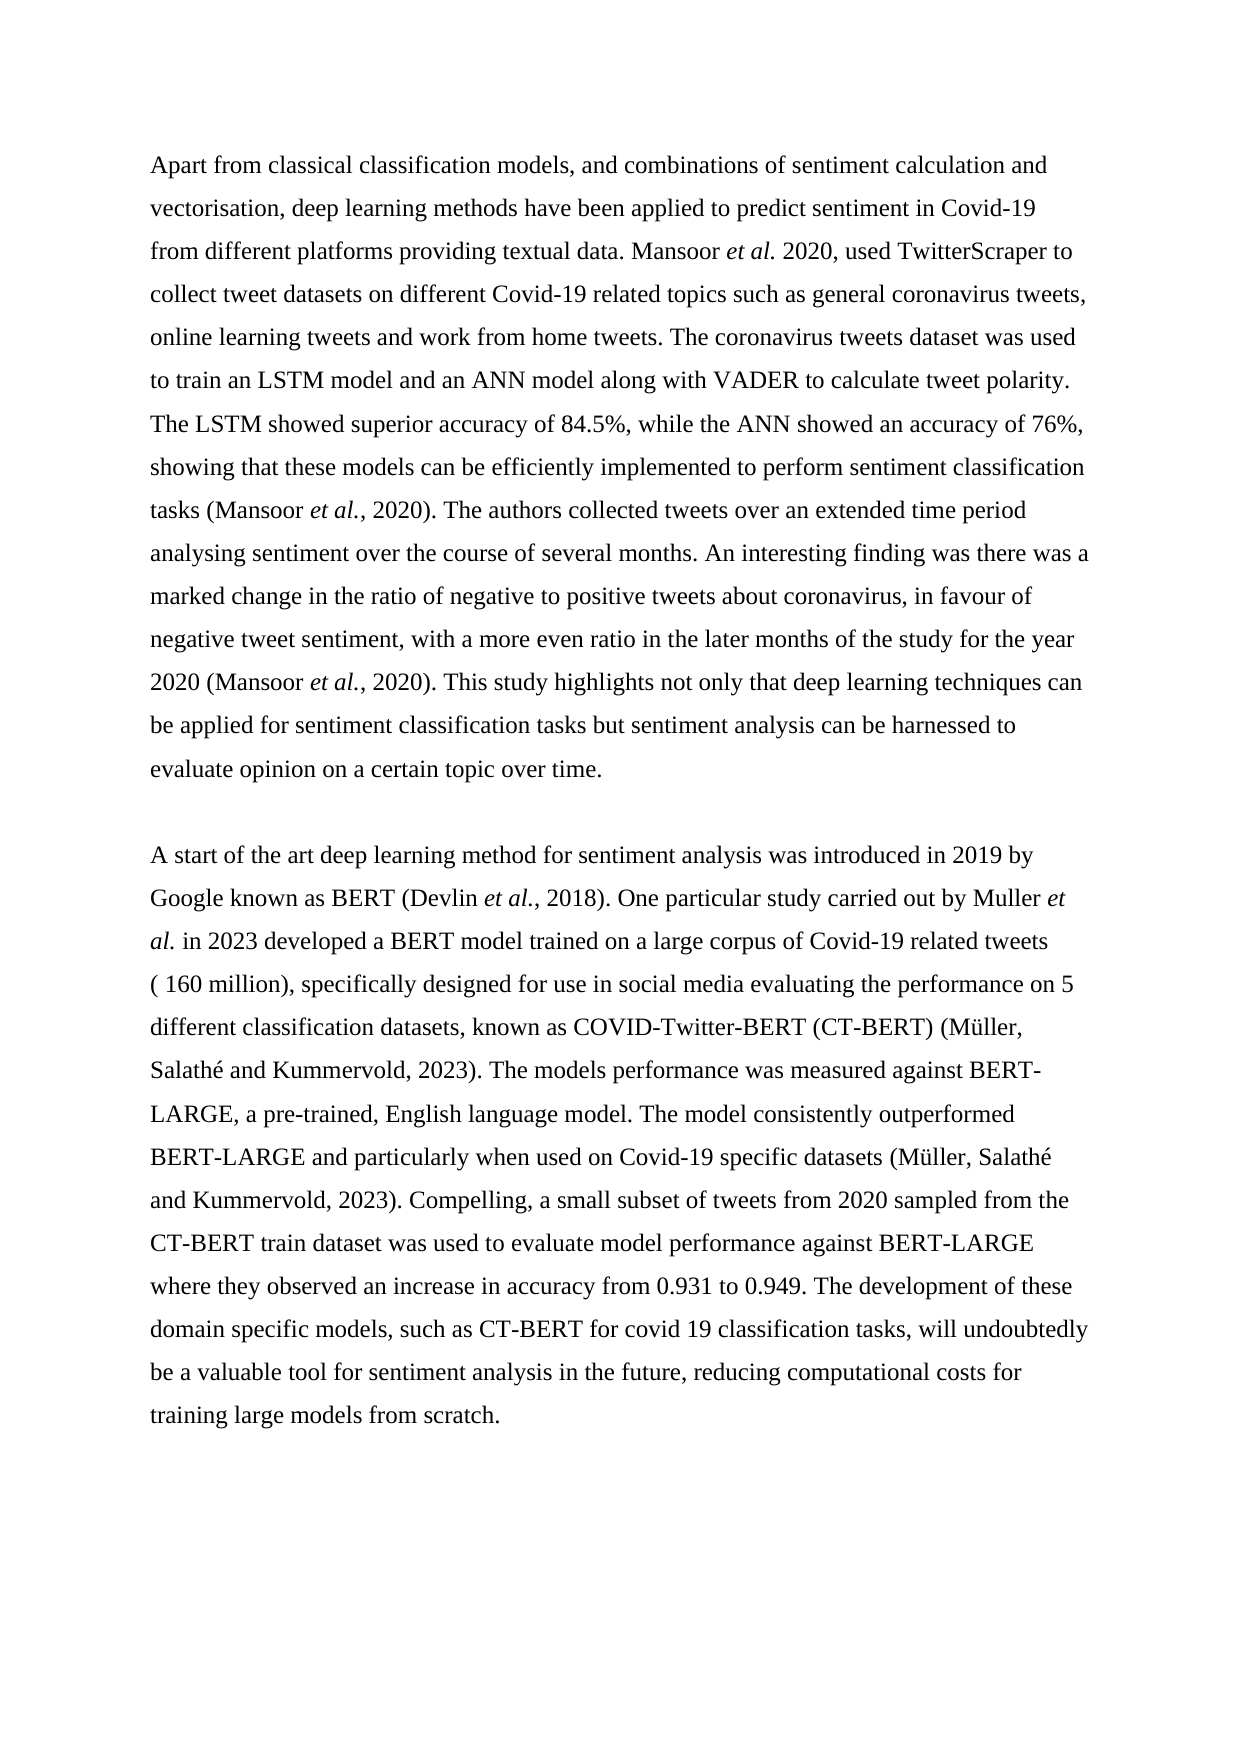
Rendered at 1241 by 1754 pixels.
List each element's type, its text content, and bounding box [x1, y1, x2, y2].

text A start of the art deep learning method for sentiment analysis was introduced in 2019 by Google known as BERT (Devlin et al., 2018). One particular study carried out by Muller et al. in 2023 developed a BERT model trained on a large corpus of Covid-19 related tweets ( 160 million), specifically designed for use in social media evaluating the performance on 5 different classification datasets, known as COVID-Twitter-BERT (CT-BERT) (Müller, Salathé and Kummervold, 2023). The models performance was measured against BERT-LARGE, a pre-trained, English language model. The model consistently outperformed BERT-LARGE and particularly when used on Covid-19 specific datasets (Müller, Salathé and Kummervold, 2023). Compelling, a small subset of tweets from 2020 sampled from the CT-BERT train dataset was used to evaluate model performance against BERT-LARGE where they observed an increase in accuracy from 0.931 to 0.949. The development of these domain specific models, such as CT-BERT for covid 19 classification tasks, will undoubtedly be a valuable tool for sentiment analysis in the future, reducing computational costs for training large models from scratch. [150, 840, 1090, 1429]
text Apart from classical classification models, and combinations of sentiment calculation and vectorisation, deep learning methods have been applied to predict sentiment in Covid-19 from different platforms providing textual data. Mansoor et al. 2020, used TwitterScraper to collect tweet datasets on different Covid-19 related topics such as general coronavirus tweets, online learning tweets and work from home tweets. The coronavirus tweets dataset was used to train an LSTM model and an ANN model along with VADER to calculate tweet polarity. The LSTM showed superior accuracy of 84.5%, while the ANN showed an accuracy of 76%, showing that these models can be efficiently implemented to perform sentiment classification tasks (Mansoor et al., 2020). The authors collected tweets over an extended time period analysing sentiment over the course of several months. An interesting finding was there was a marked change in the ratio of negative to positive tweets about coronavirus, in favour of negative tweet sentiment, with a more even ratio in the later months of the study for the year 2020 (Mansoor et al., 2020). This study highlights not only that deep learning techniques can be applied for sentiment classification tasks but sentiment analysis can be harnessed to evaluate opinion on a certain topic over time. [150, 150, 1090, 782]
